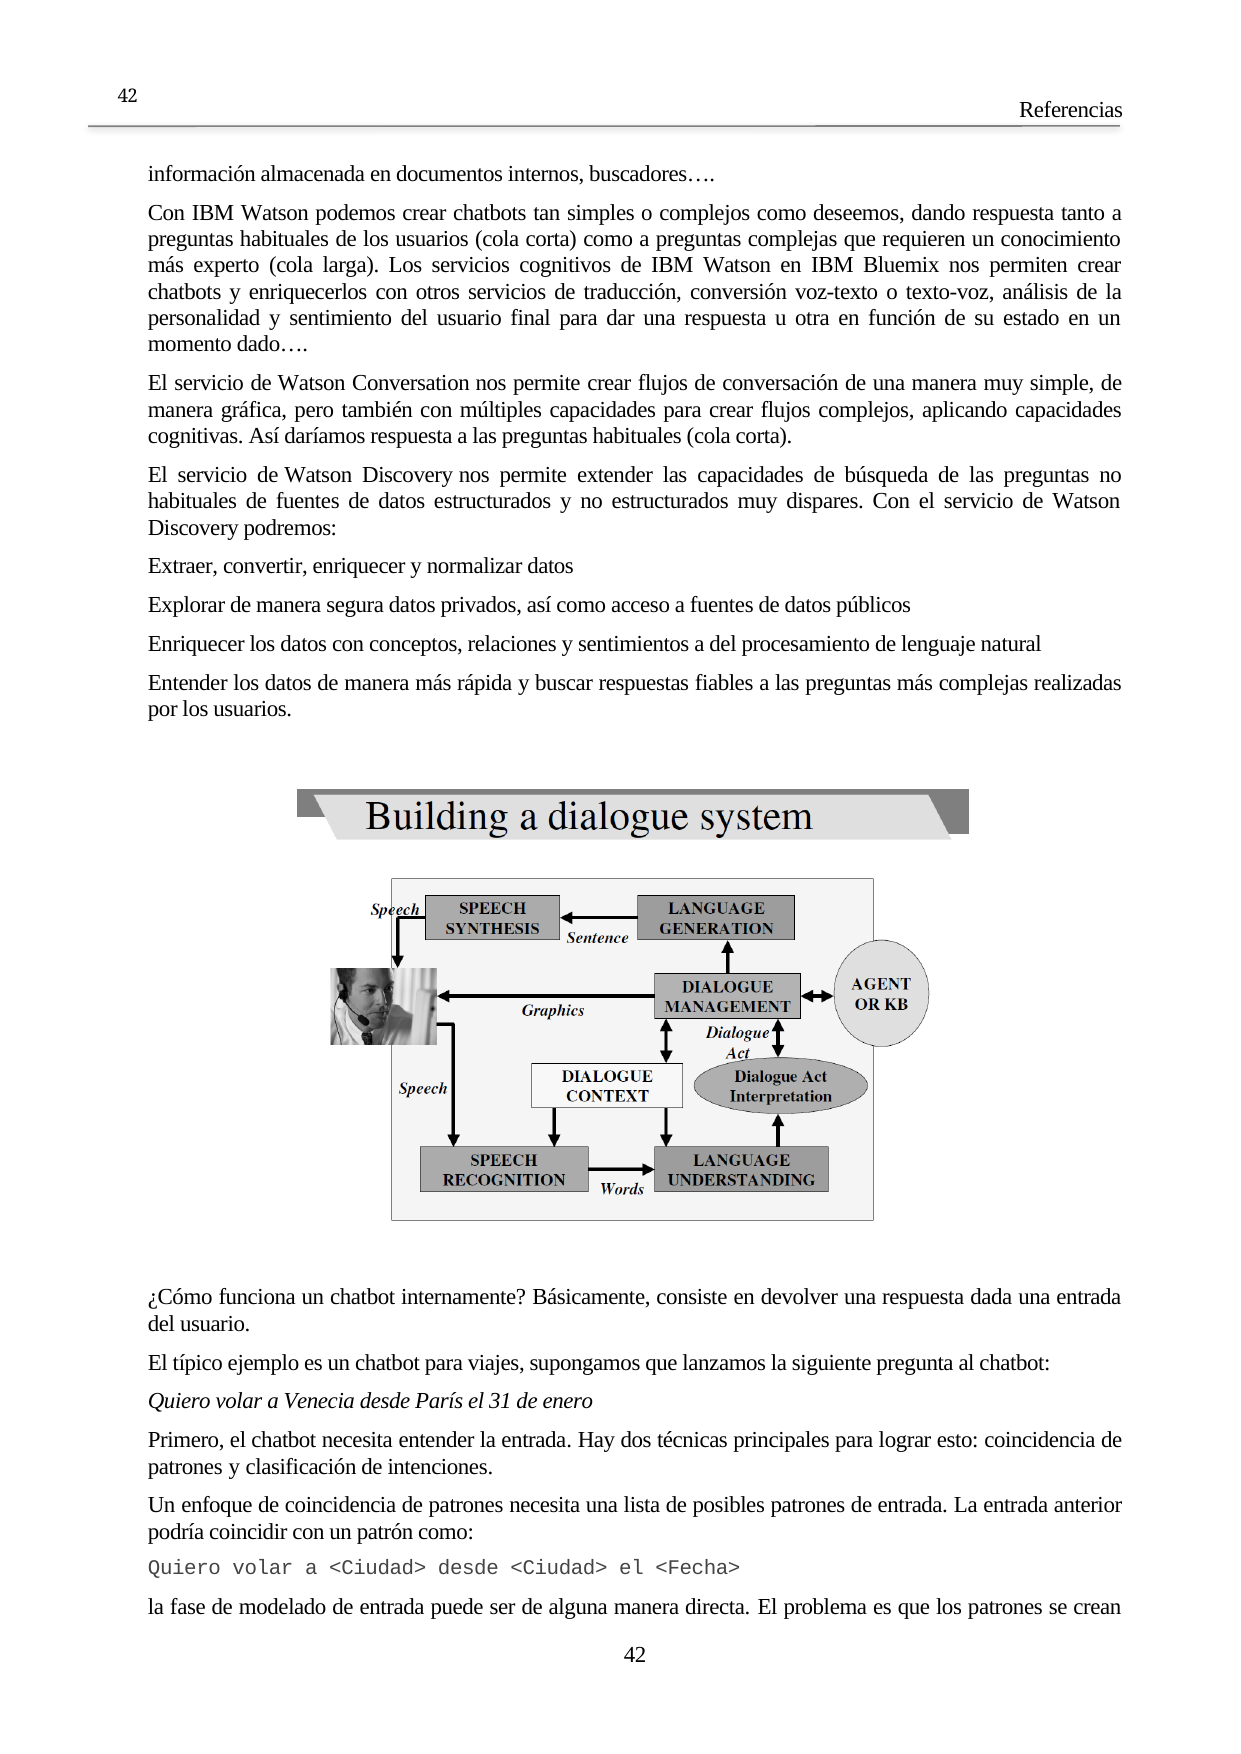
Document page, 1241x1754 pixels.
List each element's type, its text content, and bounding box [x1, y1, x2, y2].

text Extraer, convertir, enriquecer y normalizar datos [148, 552, 1122, 579]
text Entender los datos de manera más rápida y buscar respuestas fiables a las preguntas más complejas realizadas por los usuarios. [148, 669, 1122, 722]
text Un enfoque de coincidencia de patrones necesita una lista de posibles patrones de entrada. La entrada anterior podría coincidir con un patrón como: [148, 1492, 1122, 1544]
text El típico ejemplo es un chatbot para viajes, supongamos que lanzamos la siguiente pregunta al chatbot: [148, 1349, 1122, 1375]
text El servicio de Watson Conversation nos permite crear flujos de conversación de una manera muy simple, de manera gráfica, pero también con múltiples capacidades para crear flujos complejos, aplicando capacidades cognitivas. Así daríamos respuesta a las preguntas habituales (cola corta). [148, 369, 1122, 448]
text Quiero volar a <Ciudad> desde <Ciudad> el <Fecha> [148, 1557, 1122, 1580]
text Con IBM Watson podemos crear chatbots tan simples o complejos como deseemos, dando respuesta tanto a preguntas habituales de los usuarios (cola corta) como a preguntas complejas que requieren un conocimiento más experto (cola larga). Los servicios cognitivos de IBM Watson en IBM Bluemix nos permiten crear chatbots y enriquecerlos con otros servicios de traducción, conversión voz-texto o texto-voz, análisis de la personalidad y sentimiento del usuario final para dar una respuesta u otra en función de su estado en un momento dado…. [148, 199, 1122, 357]
text El servicio de Watson Discovery nos permite extender las capacidades de búsqueda de las preguntas no habituales de fuentes de datos estructurados y no estructurados muy dispares. Con el servicio de Watson Discovery podremos: [148, 461, 1122, 540]
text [148, 1593, 1122, 1619]
text Primero, el chatbot necesita entender la entrada. Hay dos técnicas principales para lograr esto: coincidencia de patrones y clasificación de intenciones. [148, 1426, 1122, 1479]
text Explorar de manera segura datos privados, así como acceso a fuentes de datos públicos [148, 591, 1122, 618]
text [148, 160, 1122, 186]
picture [290, 773, 979, 1232]
text ¿Cómo funciona un chatbot internamente? Básicamente, consiste en devolver una respuesta dada una entrada del usuario. [148, 1283, 1122, 1336]
text Enriquecer los datos con conceptos, relaciones y sentimientos a del procesamiento de lenguaje natural [148, 630, 1122, 656]
text Quiero volar a Venecia desde París el 31 de enero [148, 1387, 1122, 1414]
